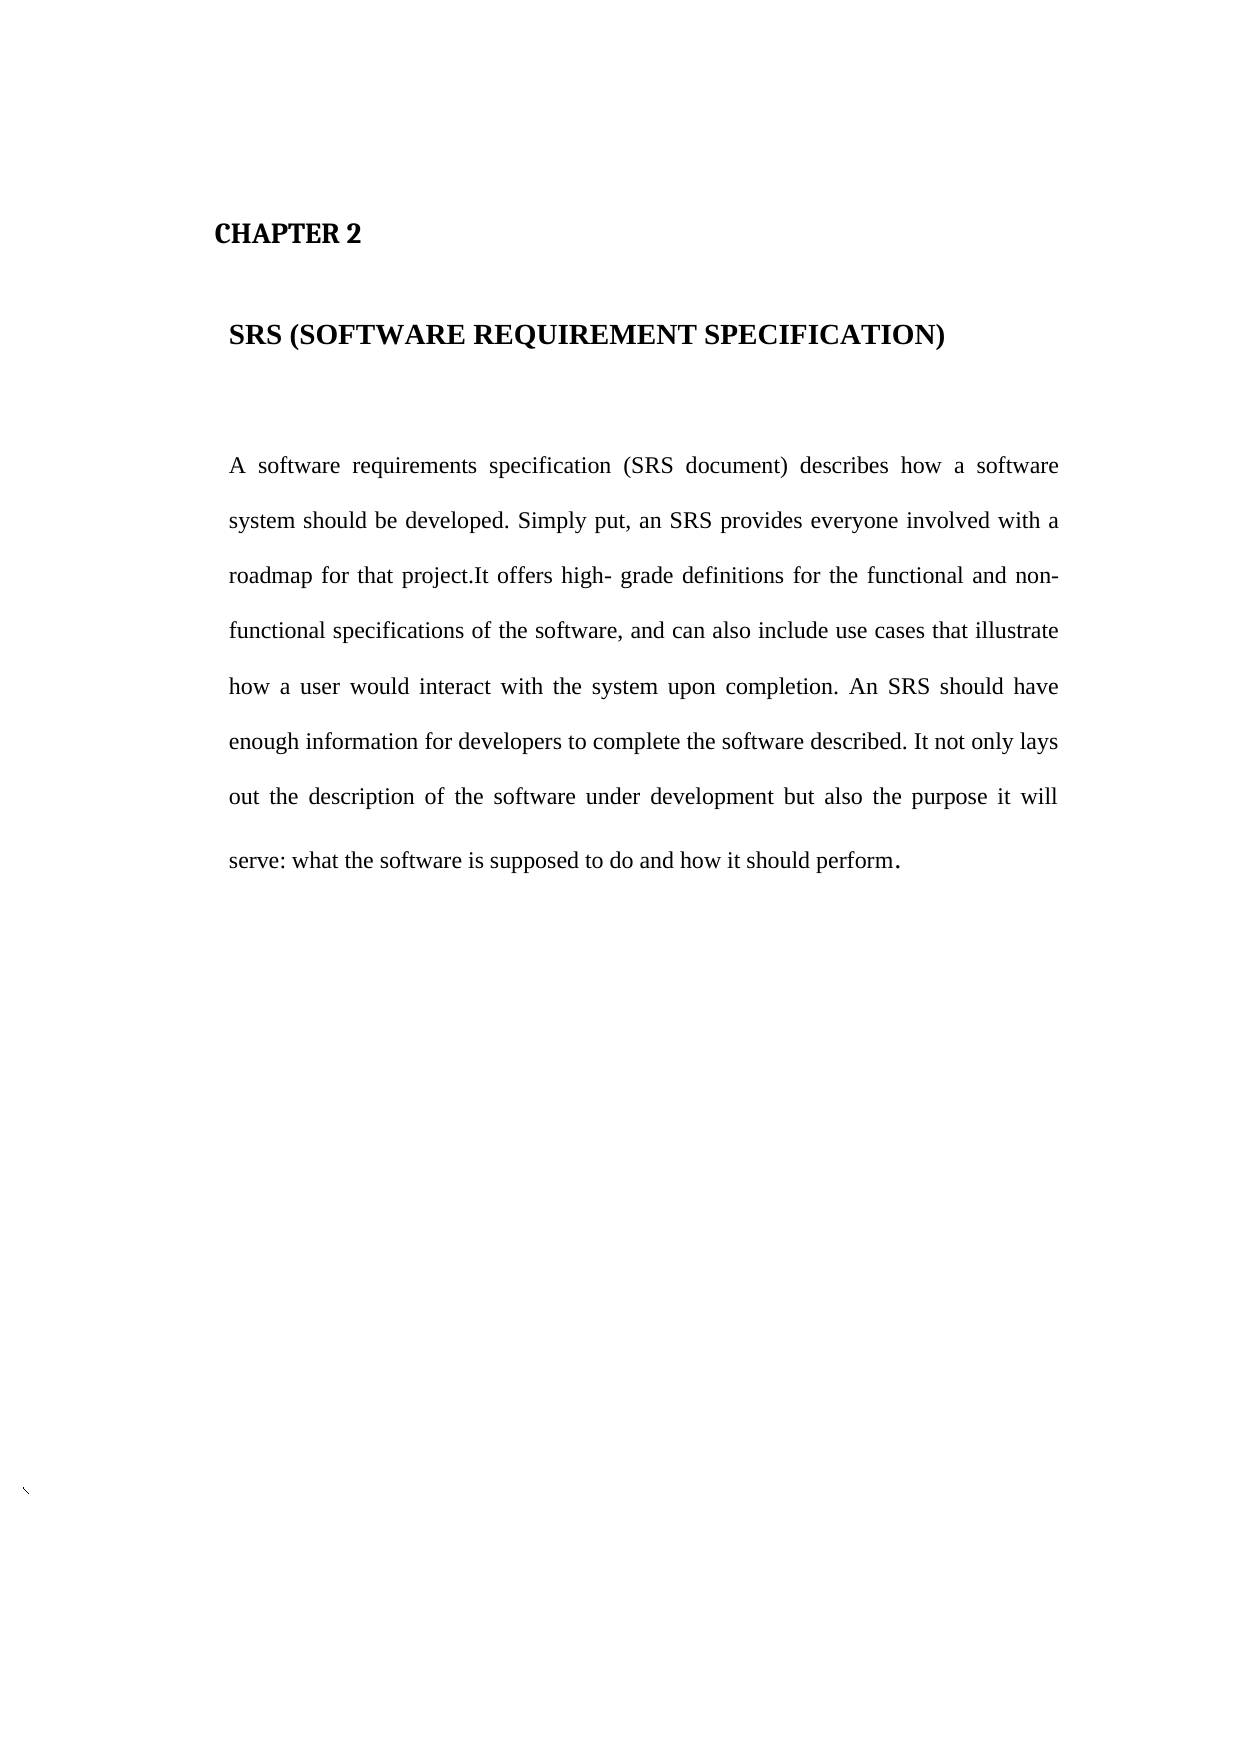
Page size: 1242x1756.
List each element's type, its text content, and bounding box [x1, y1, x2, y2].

text SRS (SOFTWARE REQUIREMENT SPECIFICATION) [229, 317, 1179, 351]
text CHAPTER 2 [214, 217, 1179, 251]
text A software requirements specification (SRS document) describes how a software system should be developed. Simply put, an SRS provides everyone involved with a roadmap for that project.It offers high- grade definitions for the functional and non- functional specifications of the software, and can also include use cases that illustrate how a user would interact with the system upon completion. An SRS should have enough information for developers to complete the software described. It not only lays out the description of the software under development but also the purpose it will serve: what the software is supposed to do and how it should perform. [229, 451, 1061, 874]
